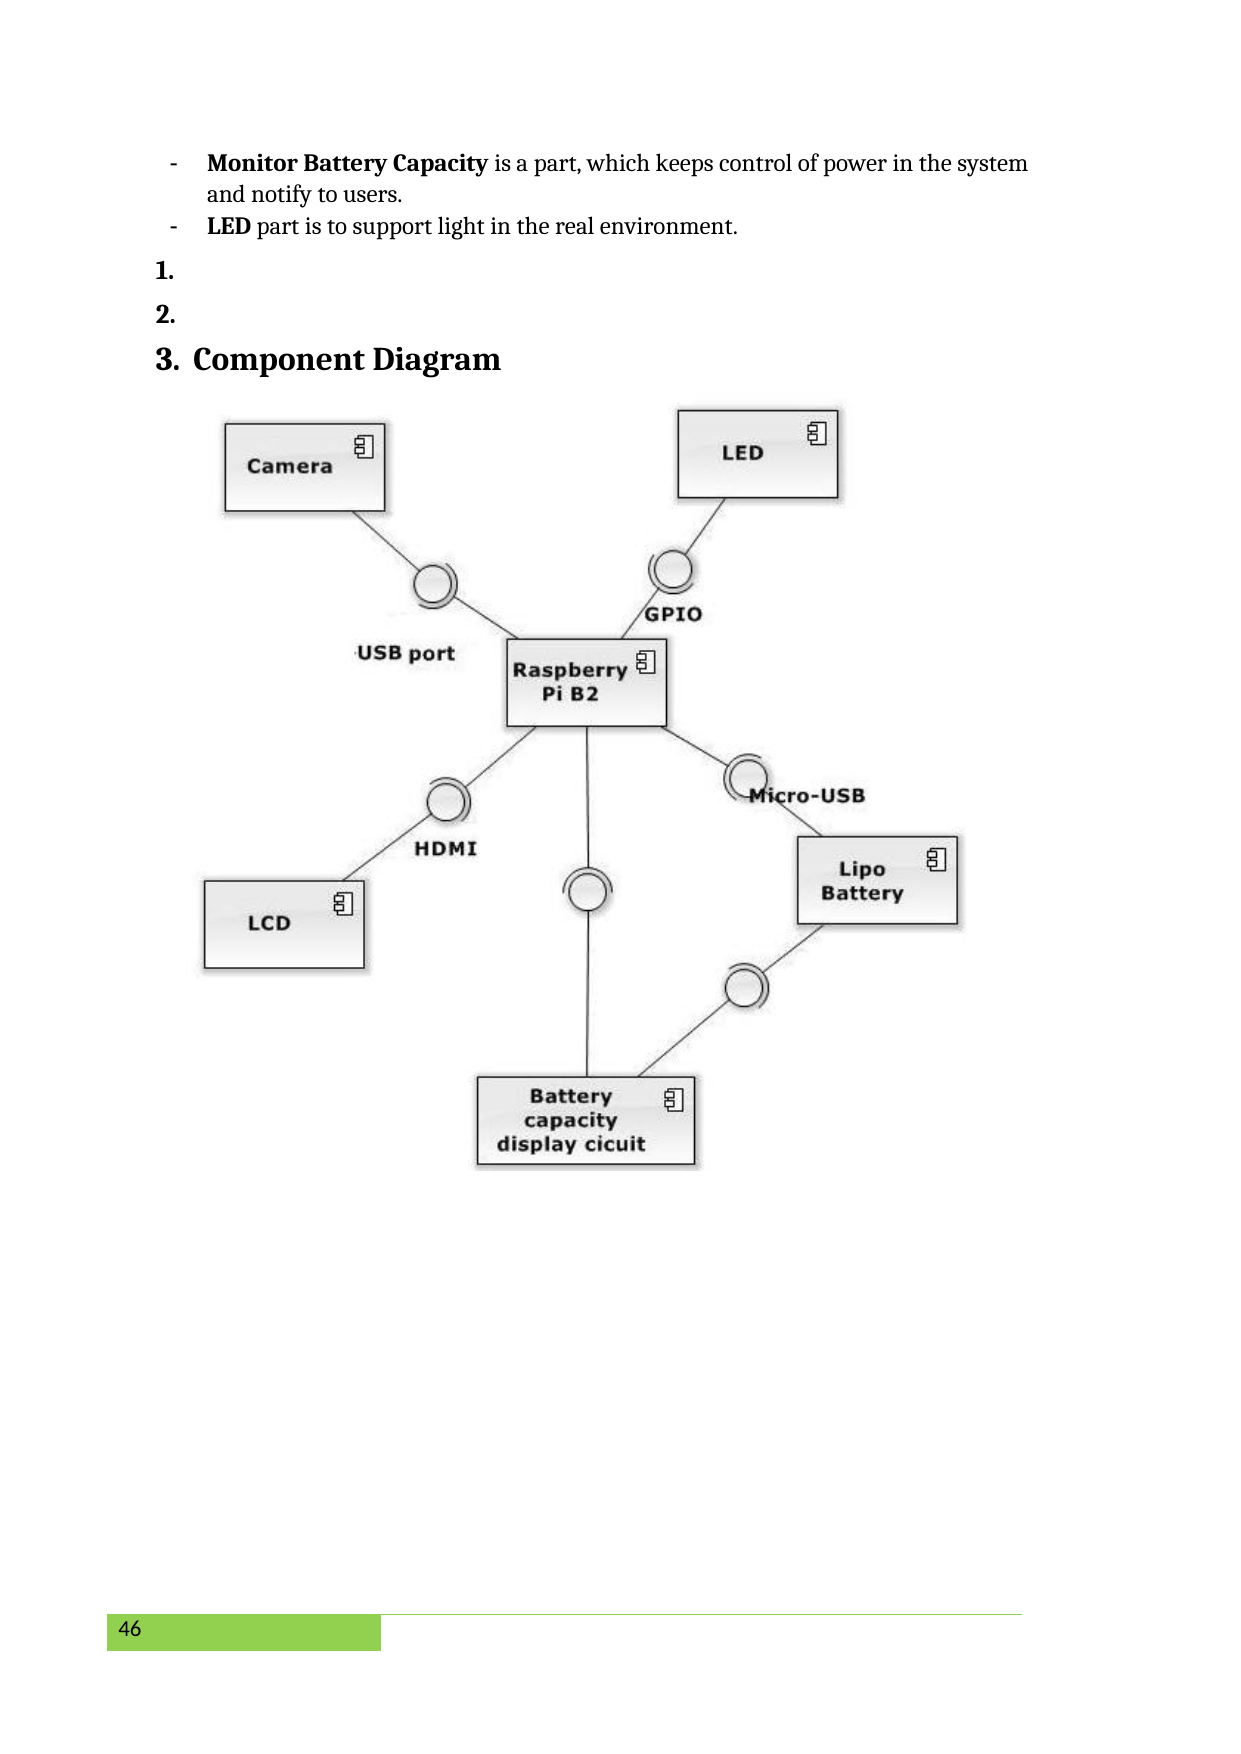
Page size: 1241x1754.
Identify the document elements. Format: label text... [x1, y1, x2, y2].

picture [185, 391, 967, 1171]
list Monitor Battery Capacity is a part, which keeps control of power in the system and notify to users. [169, 148, 1033, 208]
subtitle Component Diagram [156, 340, 1033, 379]
list LED part is to support light in the real environment. [169, 211, 1033, 240]
